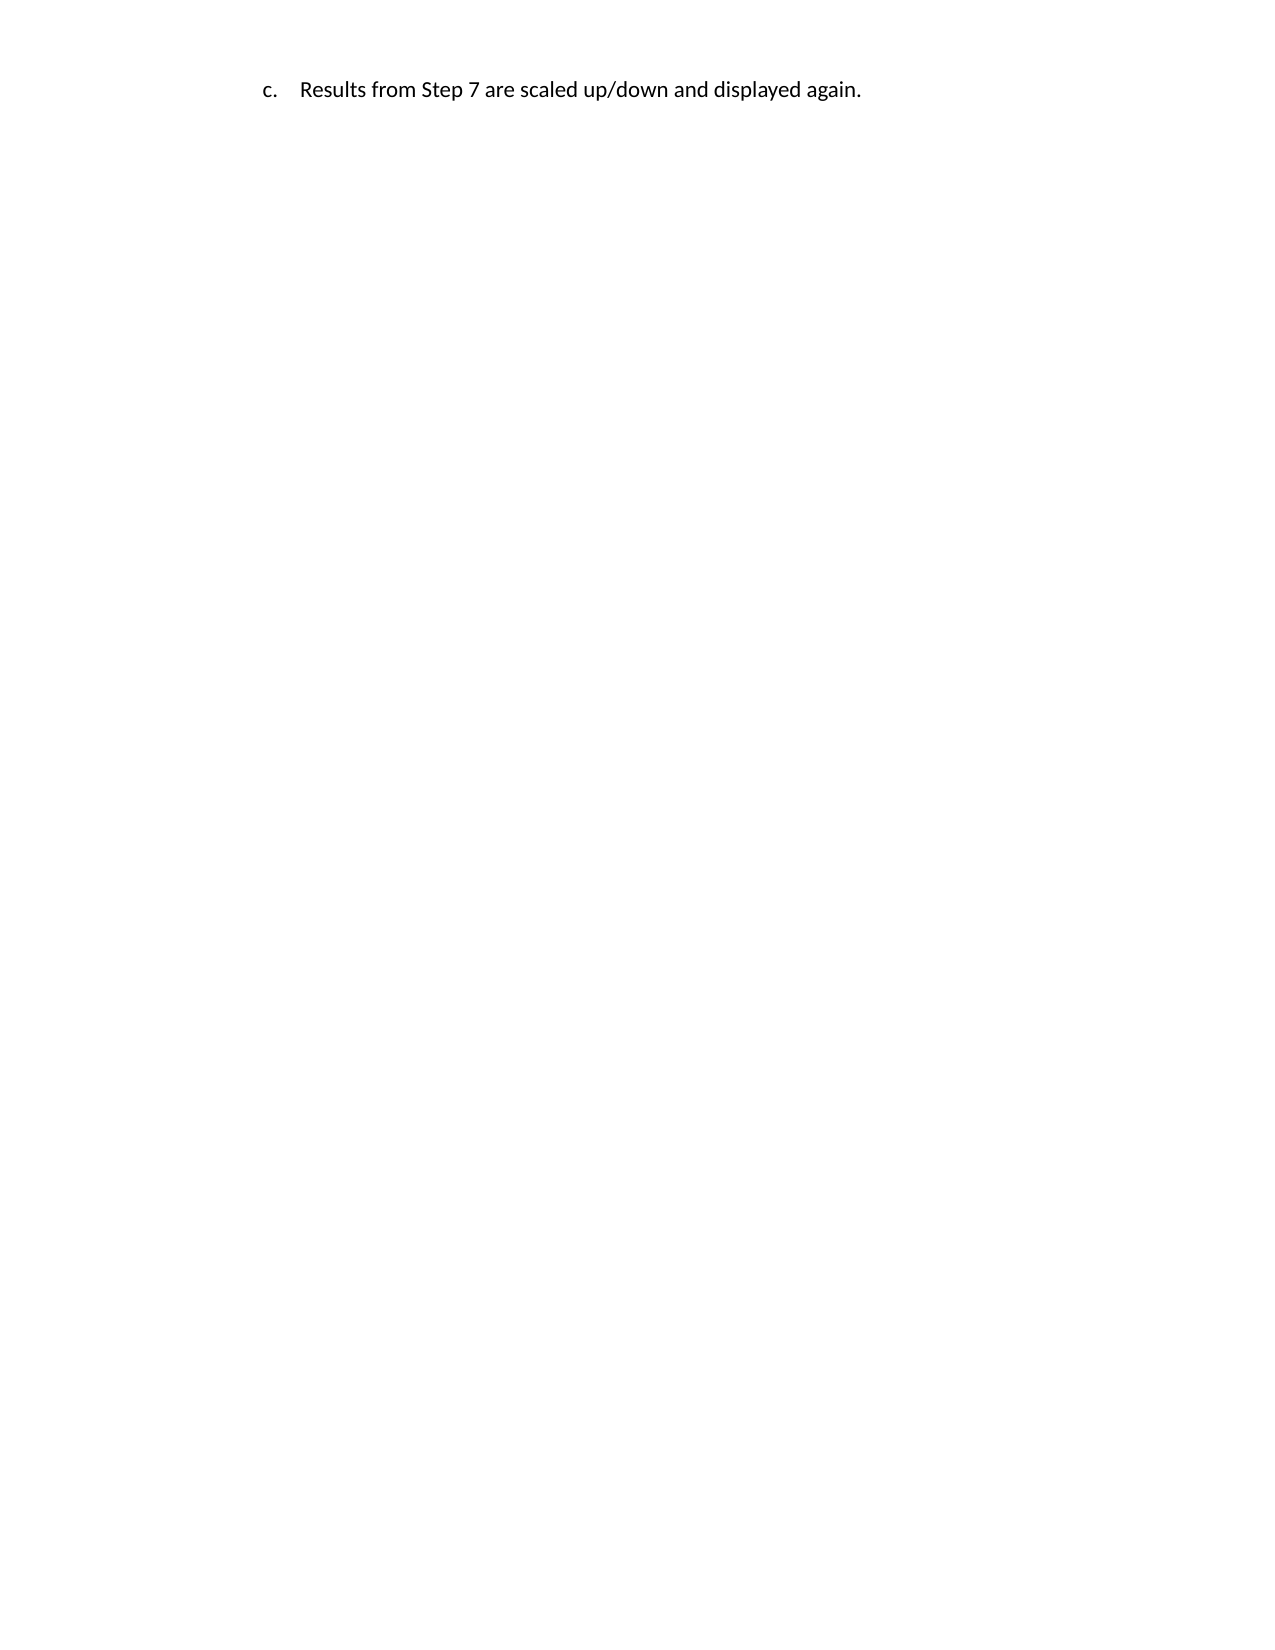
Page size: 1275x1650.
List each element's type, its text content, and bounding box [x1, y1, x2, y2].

list Results from Step 7 are scaled up/down and displayed again. [262, 75, 1125, 103]
